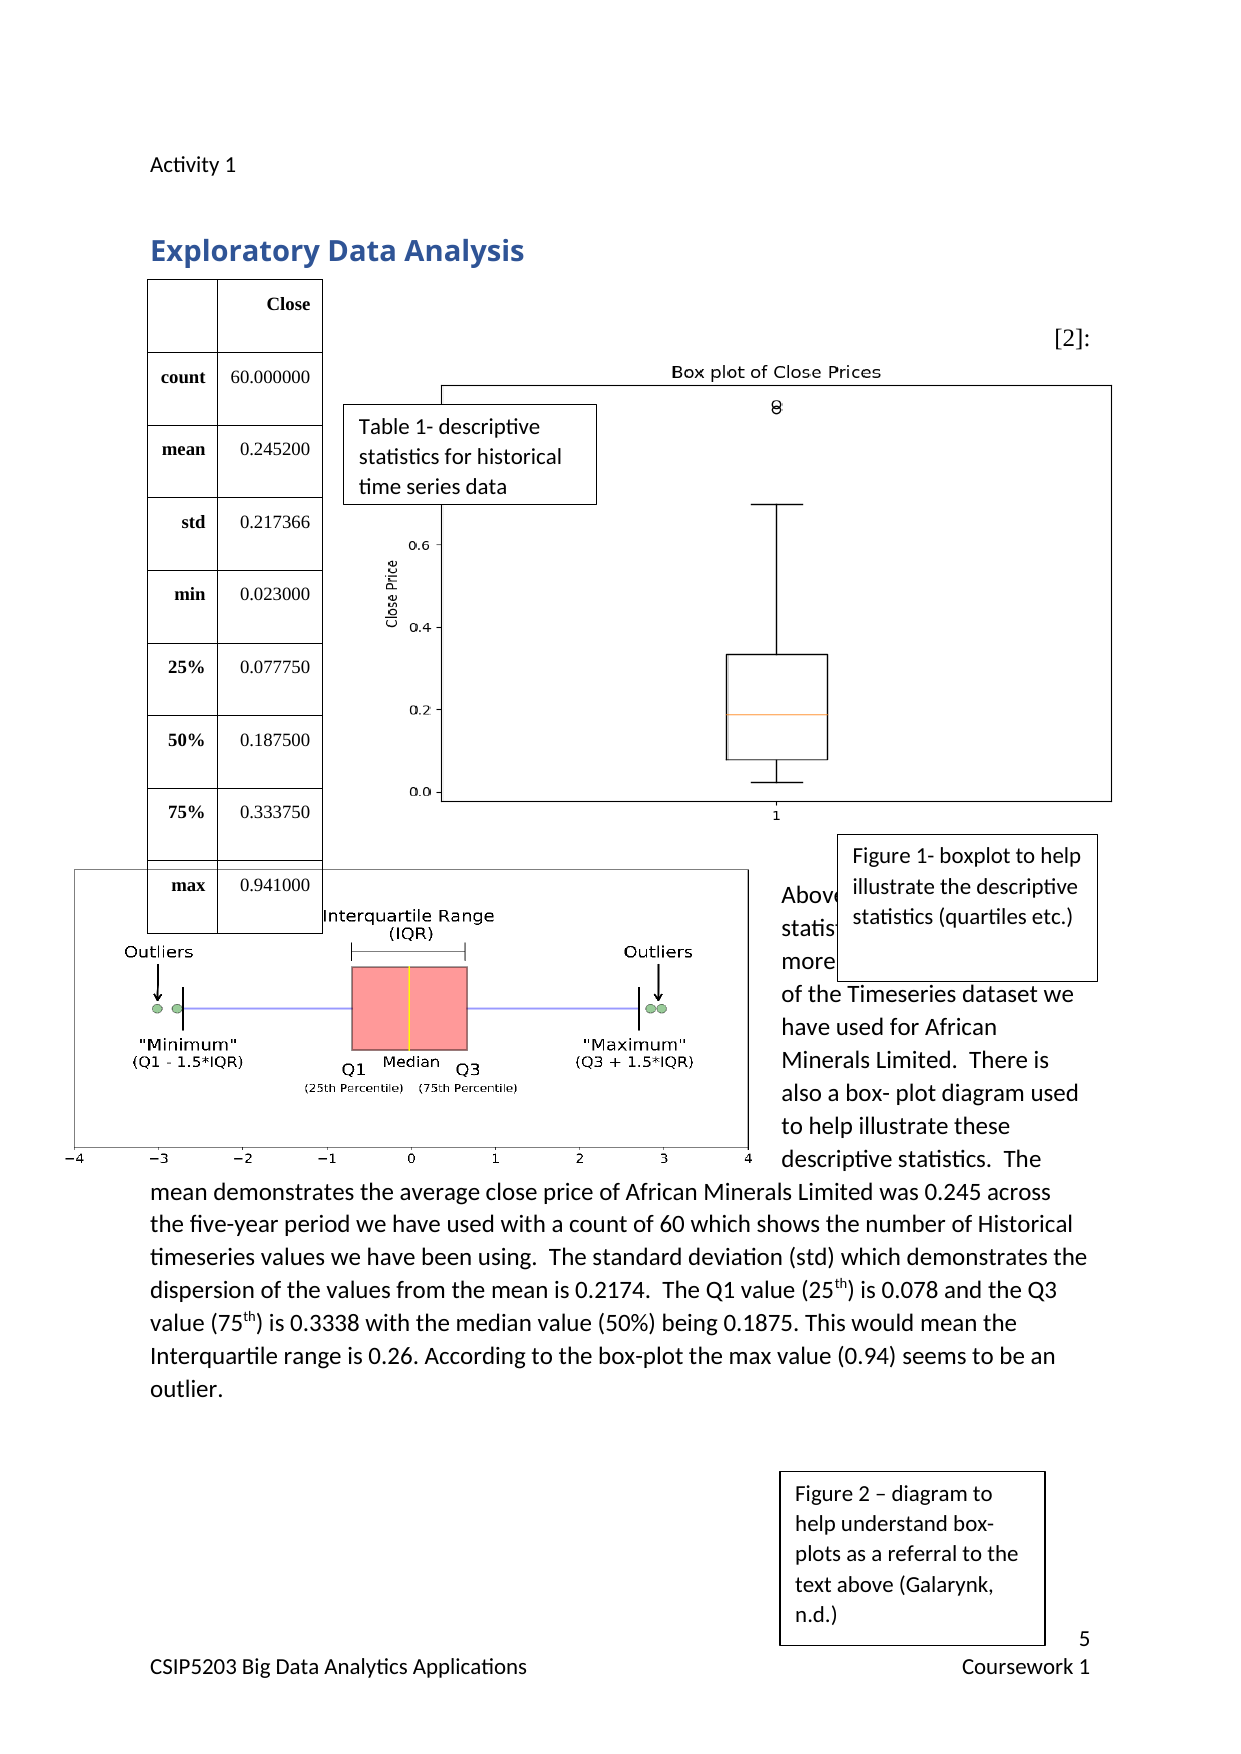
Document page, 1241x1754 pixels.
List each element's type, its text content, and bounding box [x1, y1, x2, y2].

table_cell 0.187500 [218, 716, 322, 788]
picture [376, 356, 1122, 831]
table_cell mean [148, 426, 217, 497]
table_cell 75% [148, 789, 217, 860]
table_cell 0.023000 [218, 571, 322, 642]
table_cell 0.217366 [218, 498, 322, 570]
table_cell 0.333750 [218, 789, 322, 860]
table_cell 0.077750 [218, 644, 322, 715]
table_cell 50% [148, 716, 217, 788]
table_cell count [148, 353, 217, 424]
picture [53, 857, 763, 1175]
table_cell 0.245200 [218, 426, 322, 497]
table_header Close [218, 280, 322, 352]
subtitle Exploratory Data Analysis [150, 231, 1090, 270]
table_cell max [148, 861, 217, 933]
table_header [148, 280, 217, 352]
table_cell 25% [148, 644, 217, 715]
text Activity 1 [150, 150, 1090, 178]
table_cell 0.941000 [218, 861, 322, 933]
table_cell 60.000000 [218, 353, 322, 424]
text [2]: [323, 323, 1090, 352]
table_cell std [148, 498, 217, 570]
text Above are some descriptive statistics used to help have a more in depth understanding of the Timeseries dataset we have used for African Minerals Limited. There is also a box- plot diagram used to help illustrate these descriptive statistics. The mean demonstrates the average close price of African Minerals Limited was 0.245 across the five-year period we have used with a count of 60 which shows the number of Historical timeseries values we have been using. The standard deviation (std) which demonstrates the dispersion of the values from the mean is 0.2174. The Q1 value (25th) is 0.078 and the Q3 value (75th) is 0.3338 with the median value (50%) being 0.1875. This would mean the Interquartile range is 0.26. According to the box-plot the max value (0.94) seems to be an outlier. [150, 548, 1090, 1404]
table_cell min [148, 571, 217, 642]
